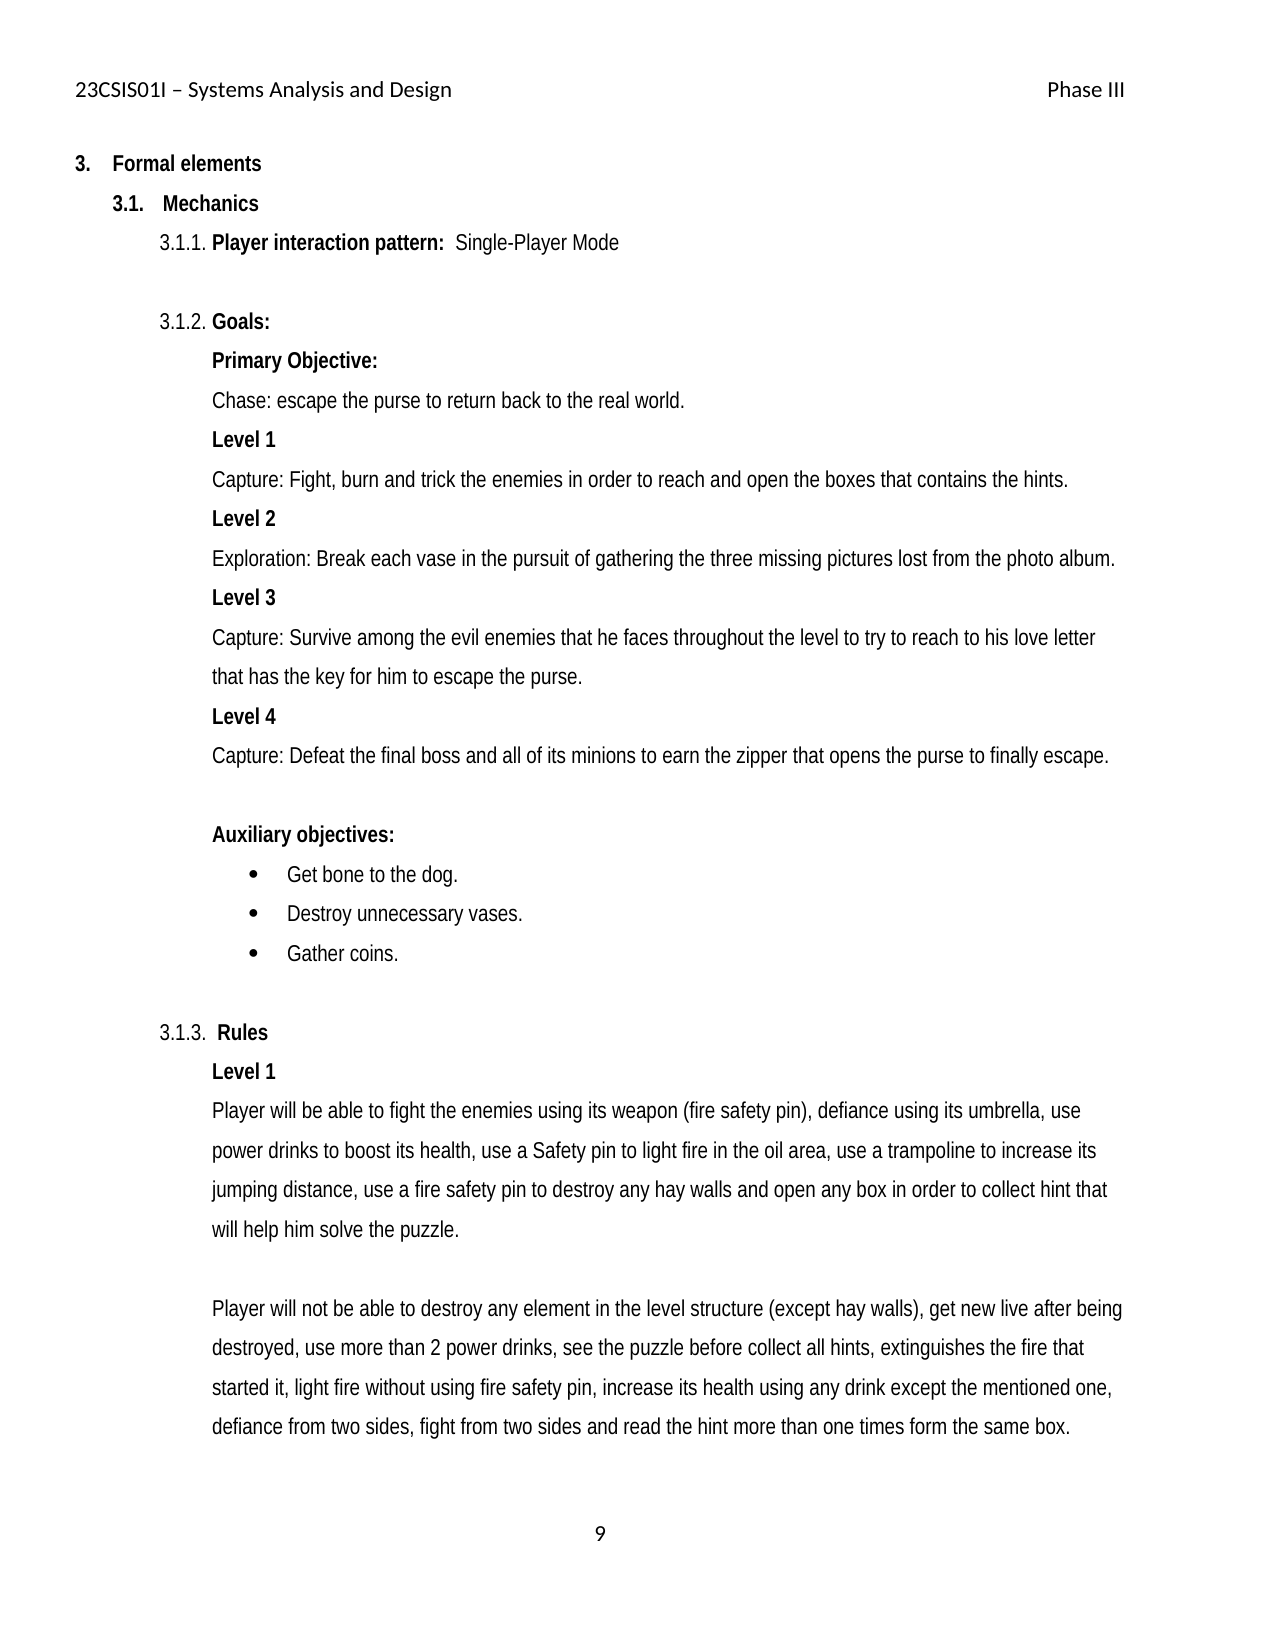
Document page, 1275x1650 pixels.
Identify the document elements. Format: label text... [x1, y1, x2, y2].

list Goals: [159, 308, 1125, 334]
text Auxiliary objectives: [212, 821, 1125, 847]
text Level 1 [212, 426, 1125, 453]
list Player interaction pattern: Single-Player Mode [159, 229, 1125, 255]
list Rules [159, 1018, 1125, 1045]
text Level 3 [212, 584, 1125, 611]
text Chase: escape the purse to return back to the real world. [212, 387, 1125, 413]
text Capture: Fight, burn and trick the enemies in order to reach and open the boxes that contains the hints. [212, 466, 1125, 492]
text Capture: Survive among the evil enemies that he faces throughout the level to try to reach to his love letter that has the key for him to escape the purse. [212, 624, 1125, 689]
text Exploration: Break each vase in the pursuit of gathering the three missing pictures lost from the photo album. [212, 545, 1125, 571]
list Gather coins. [249, 939, 1125, 966]
text Primary Objective: [212, 347, 1125, 374]
text Player will be able to fight the enemies using its weapon (fire safety pin), defiance using its umbrella, use power drinks to boost its health, use a Safety pin to light fire in the oil area, use a trampoline to increase its jumping distance, use a fire safety pin to destroy any hay walls and open any box in order to collect hint that will help him solve the puzzle. [212, 1097, 1125, 1242]
list Destroy unnecessary vases. [249, 900, 1125, 926]
list Get bone to the dog. [249, 861, 1125, 887]
text Level 4 [212, 703, 1125, 729]
text Level 1 [212, 1058, 1125, 1084]
list Formal elements [75, 150, 1125, 176]
list Mechanics [112, 189, 1125, 216]
text Player will not be able to destroy any element in the level structure (except hay walls), get new live after being destroyed, use more than 2 power drinks, see the puzzle before collect all hints, extinguishes the fire that started it, light fire without using fire safety pin, increase its health using any drink except the mentioned one, defiance from two sides, fight from two sides and read the hint more than one times form the same box. [212, 1295, 1125, 1440]
text Capture: Defeat the final boss and all of its minions to earn the zipper that opens the purse to finally escape. [212, 742, 1125, 768]
text Level 2 [212, 505, 1125, 532]
